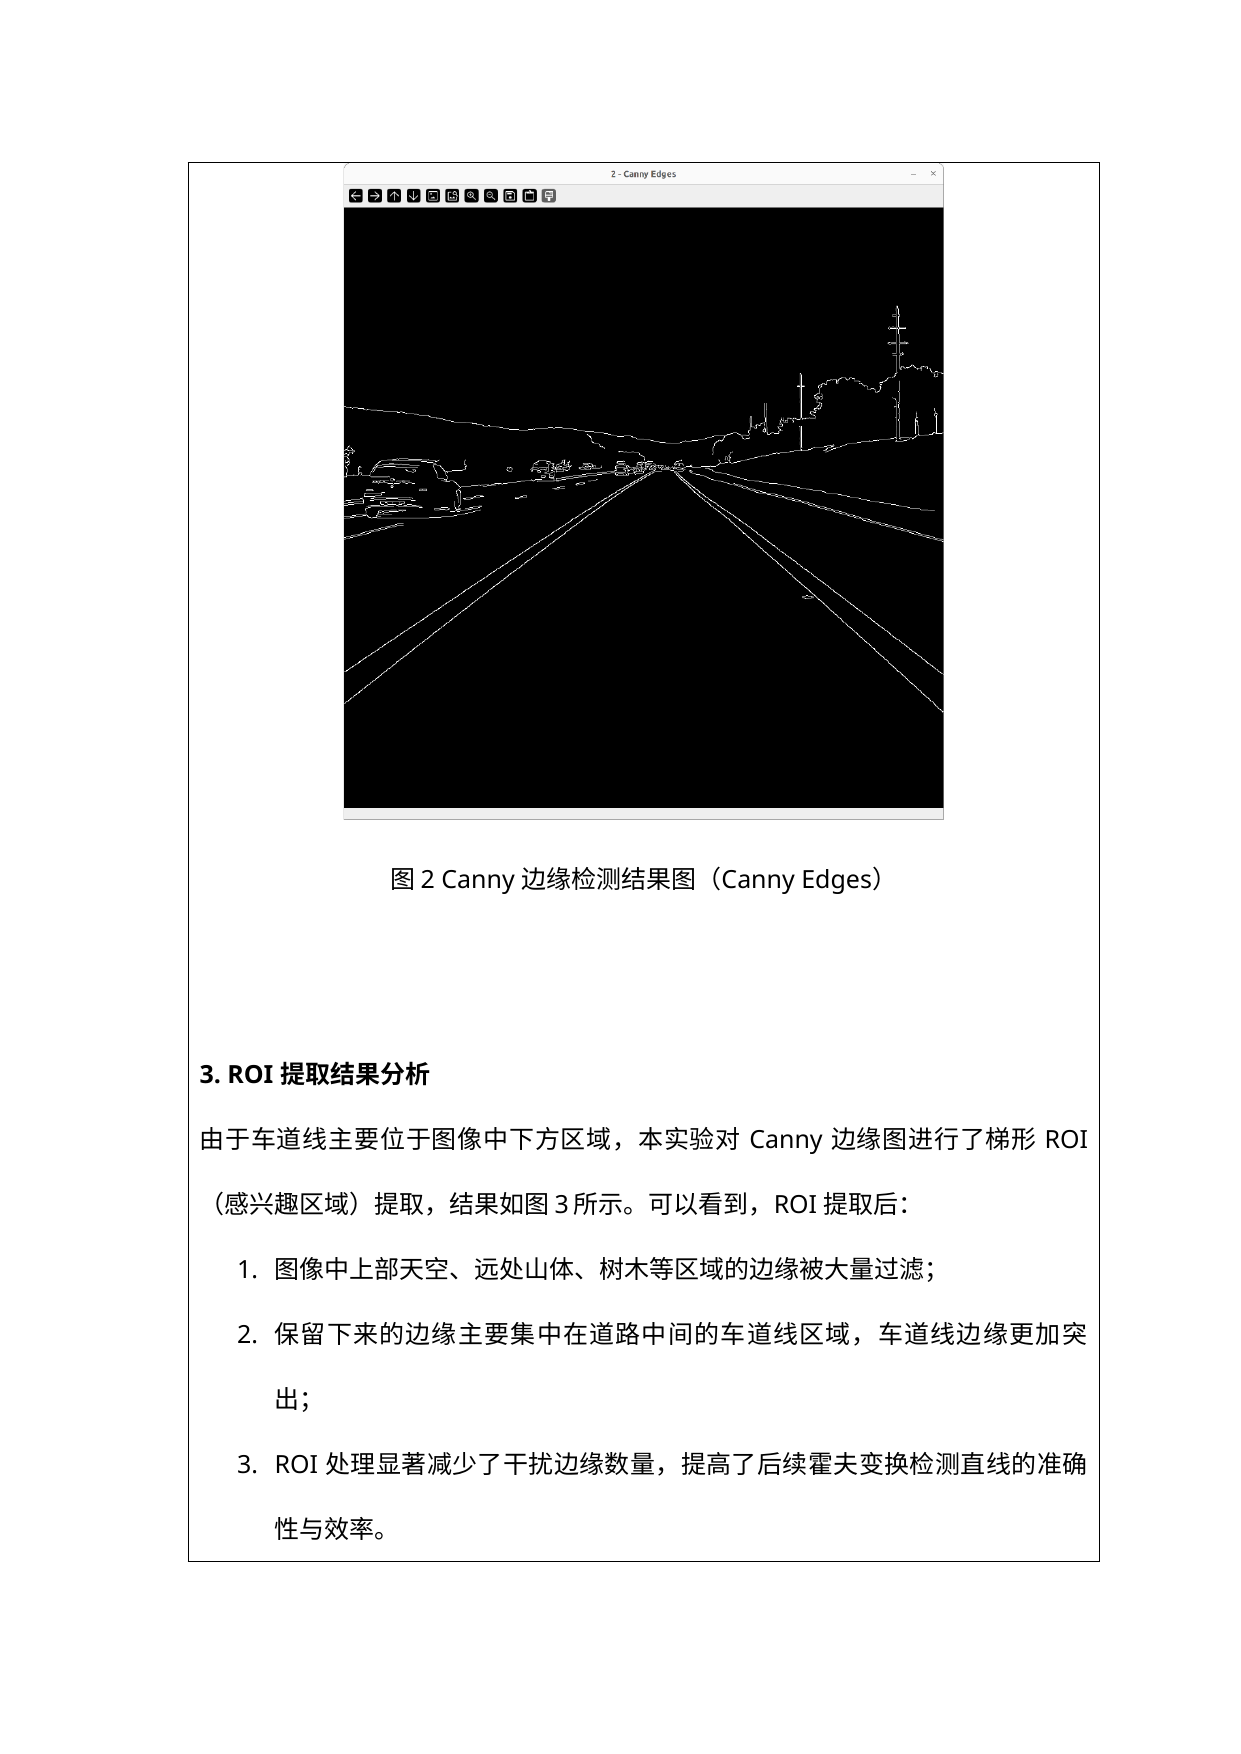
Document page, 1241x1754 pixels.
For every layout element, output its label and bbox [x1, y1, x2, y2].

picture [343, 163, 944, 820]
table_cell [189, 163, 1099, 1561]
